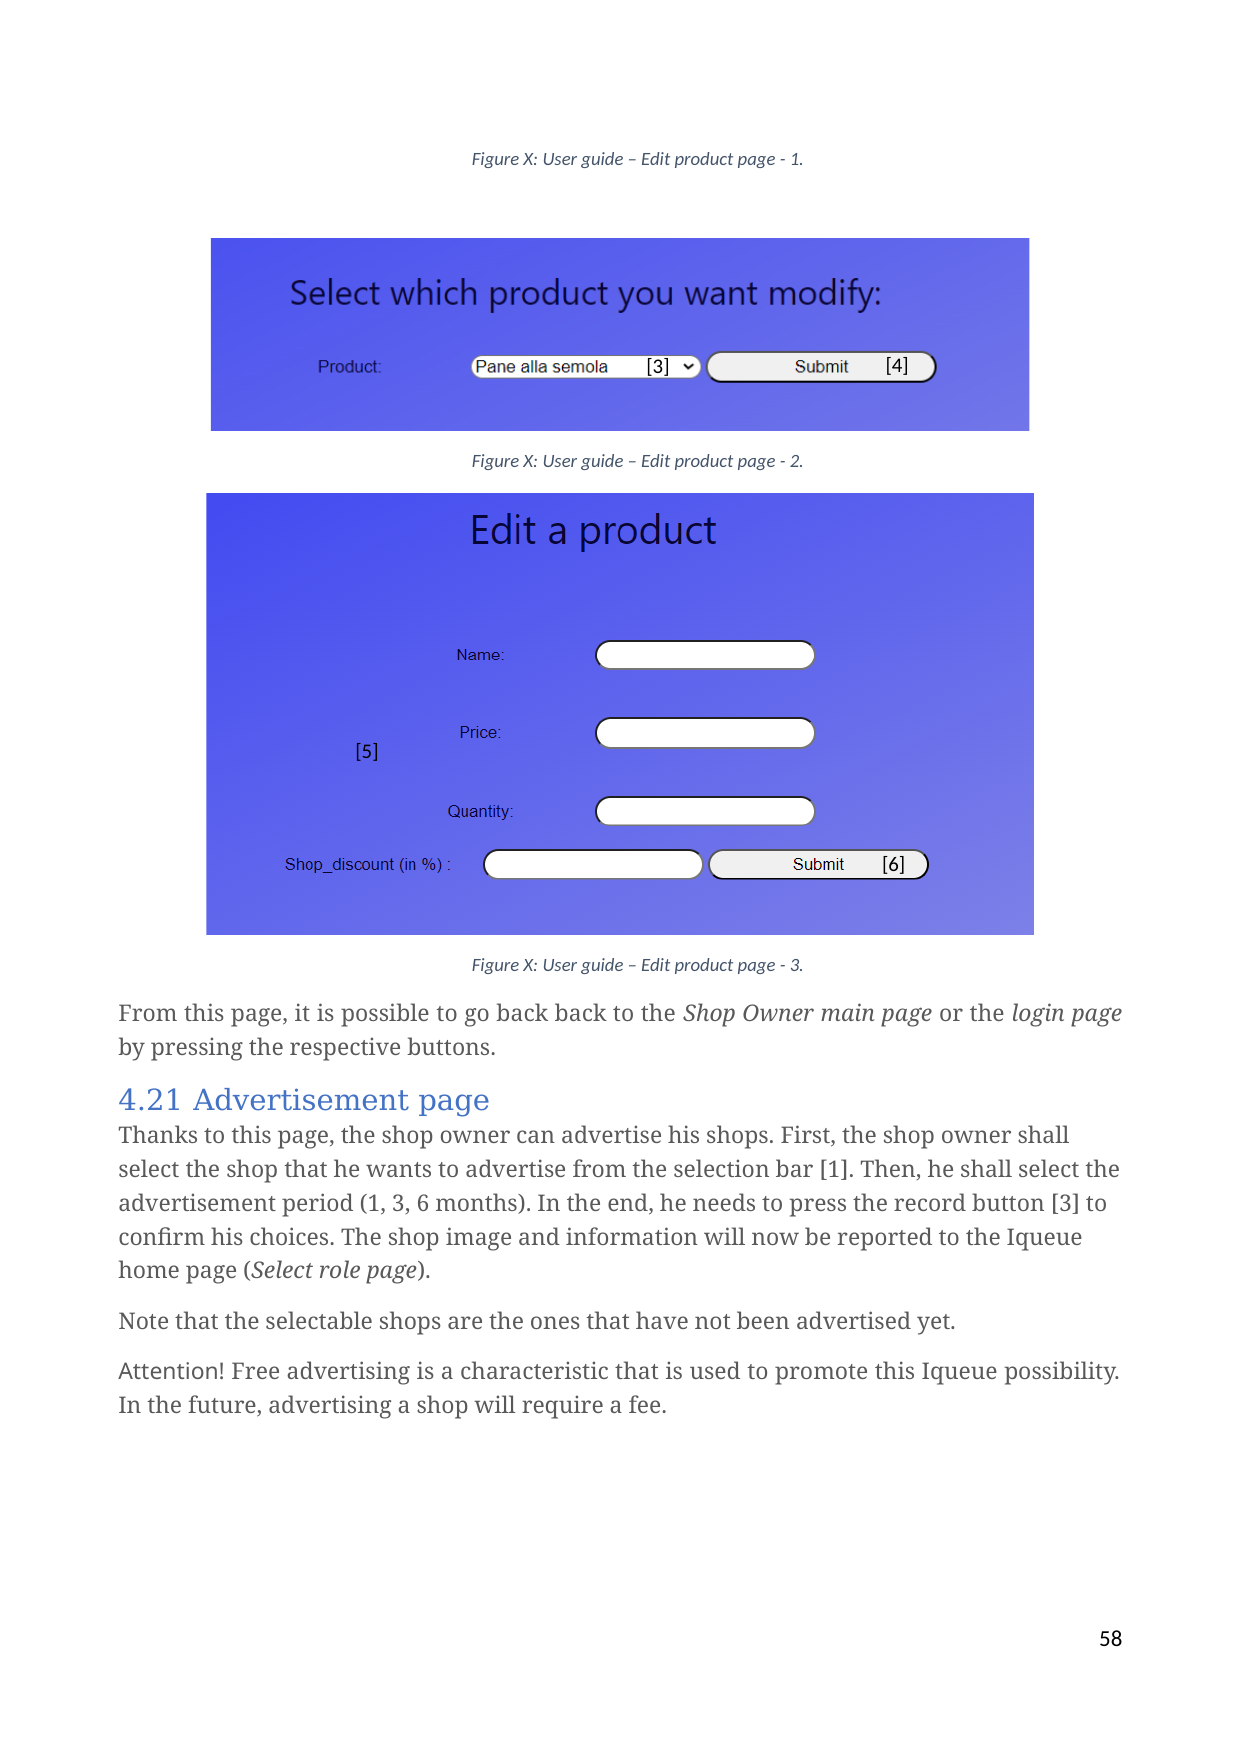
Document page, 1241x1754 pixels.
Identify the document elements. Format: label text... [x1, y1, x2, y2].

text Figure X: User guide – Edit product page - 3. [156, 954, 1122, 977]
text Figure X: User guide – Edit product page - 2. [156, 450, 1122, 473]
text Note that the selectable shops are the ones that have not been advertised yet. [118, 1305, 1122, 1336]
picture [210, 238, 1030, 431]
subtitle Advertisement page [118, 1082, 1122, 1117]
text Attention! Free advertising is a characteristic that is used to promote this Iqueue possibility. In the future, advertising a shop will require a fee. [118, 1355, 1122, 1420]
text Figure X: User guide – Edit product page - 1. [156, 148, 1122, 171]
text From this page, it is possible to go back back to the Shop Owner main page or the login page by pressing the respective buttons. [118, 997, 1122, 1062]
text Thanks to this page, the shop owner can advertise his shops. First, the shop owner shall select the shop that he wants to advertise from the selection bar [1]. Then, he shall select the advertisement period (1, 3, 6 months). In the end, he needs to press the record button [3] to confirm his choices. The shop image and information will now be reported to the Iqueue home page (Select role page). [118, 1119, 1122, 1286]
picture [206, 493, 1034, 935]
